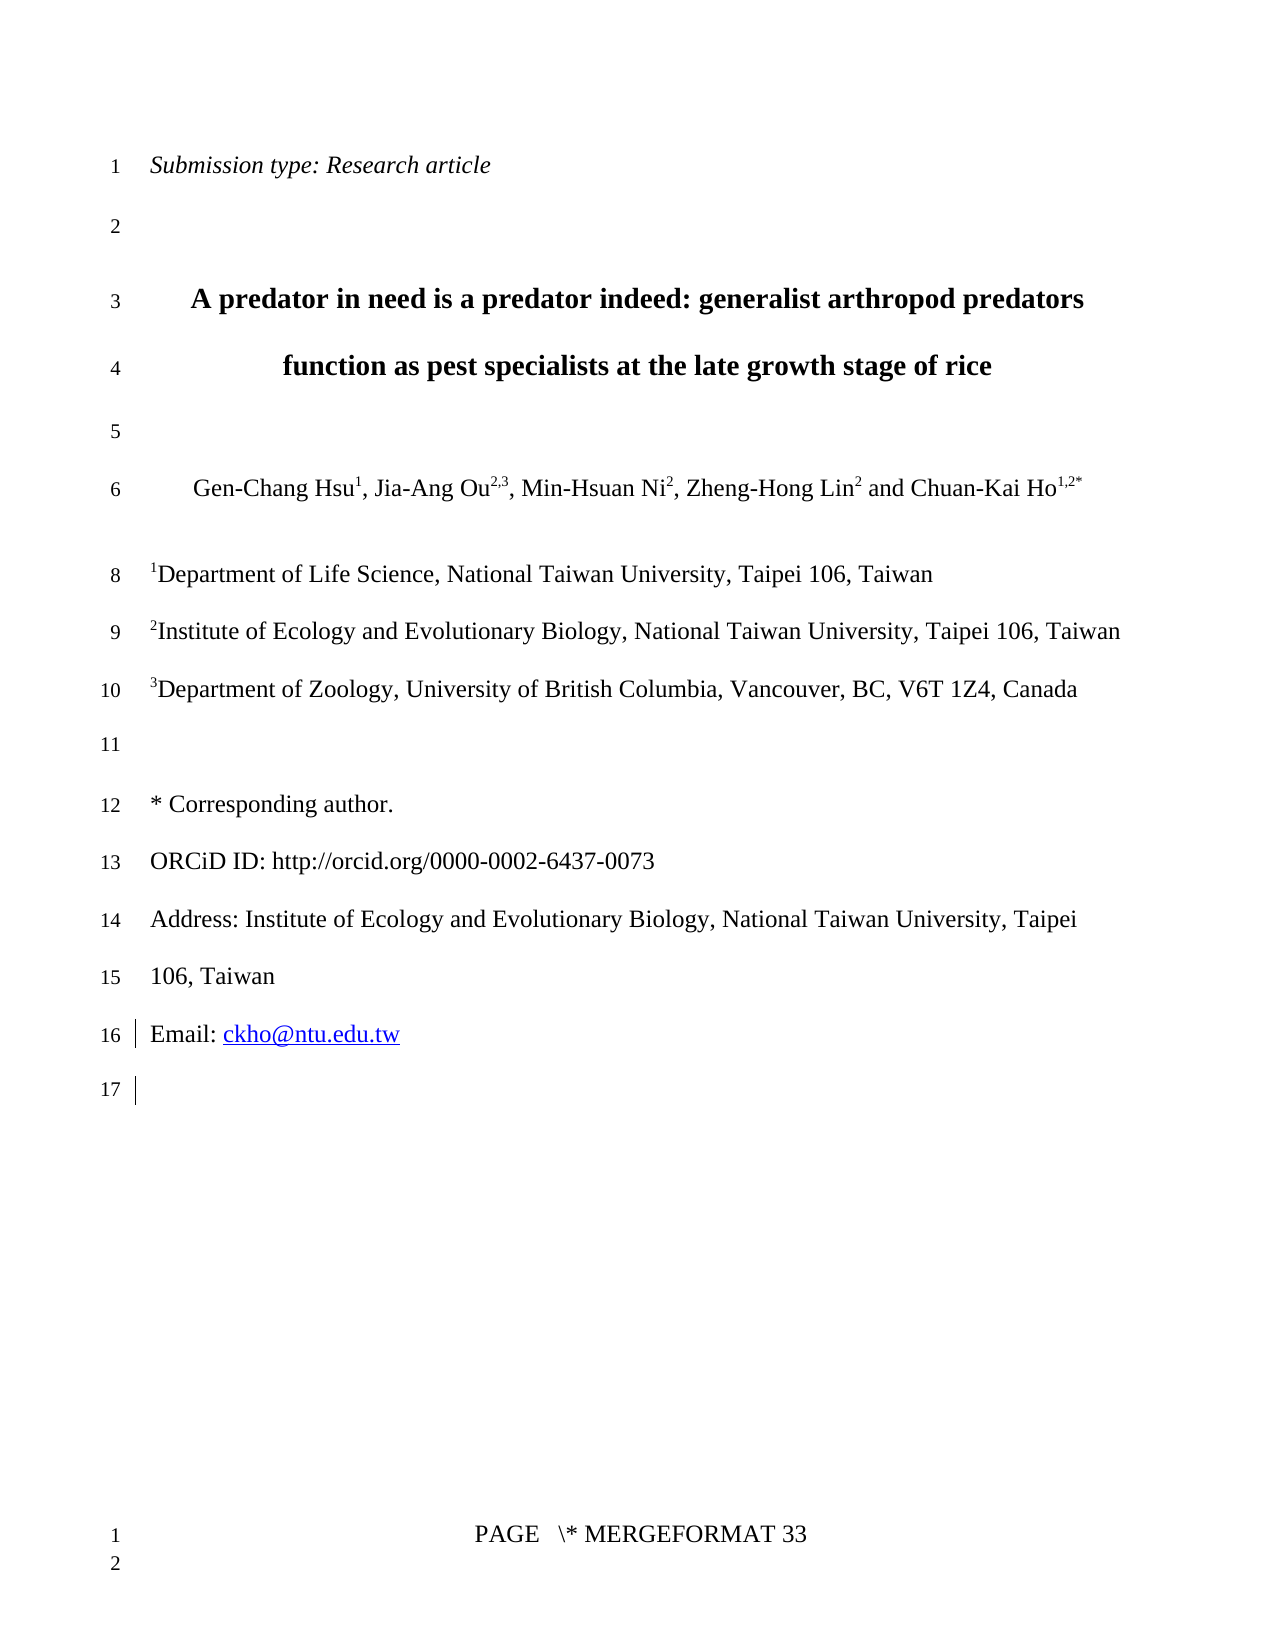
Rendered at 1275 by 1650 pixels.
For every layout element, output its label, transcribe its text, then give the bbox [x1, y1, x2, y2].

text Email: ckho@ntu.edu.tw [150, 1019, 1125, 1048]
text Gen-Chang Hsu1, Jia-Ang Ou2,3, Min-Hsuan Ni2, Zheng-Hong Lin2 and Chuan-Kai Ho1,2* [150, 473, 1125, 501]
text 1Department of Life Science, National Taiwan University, Taipei 106, Taiwan [150, 559, 1125, 588]
text * Corresponding author. [150, 789, 1125, 818]
text Address: Institute of Ecology and Evolutionary Biology, National Taiwan University, Taipei 106, Taiwan [150, 904, 1125, 990]
text ORCiD ID: http://orcid.org/0000-0002-6437-0073 [150, 846, 1125, 875]
text 2Institute of Ecology and Evolutionary Biology, National Taiwan University, Taipei 106, Taiwan [150, 616, 1125, 645]
text A predator in need is a predator indeed: generalist arthropod predators function as pest specialists at the late growth stage of rice [150, 281, 1125, 382]
text Submission type: Research article [150, 150, 1125, 179]
text 3Department of Zoology, University of British Columbia, Vancouver, BC, V6T 1Z4, Canada [150, 674, 1125, 703]
